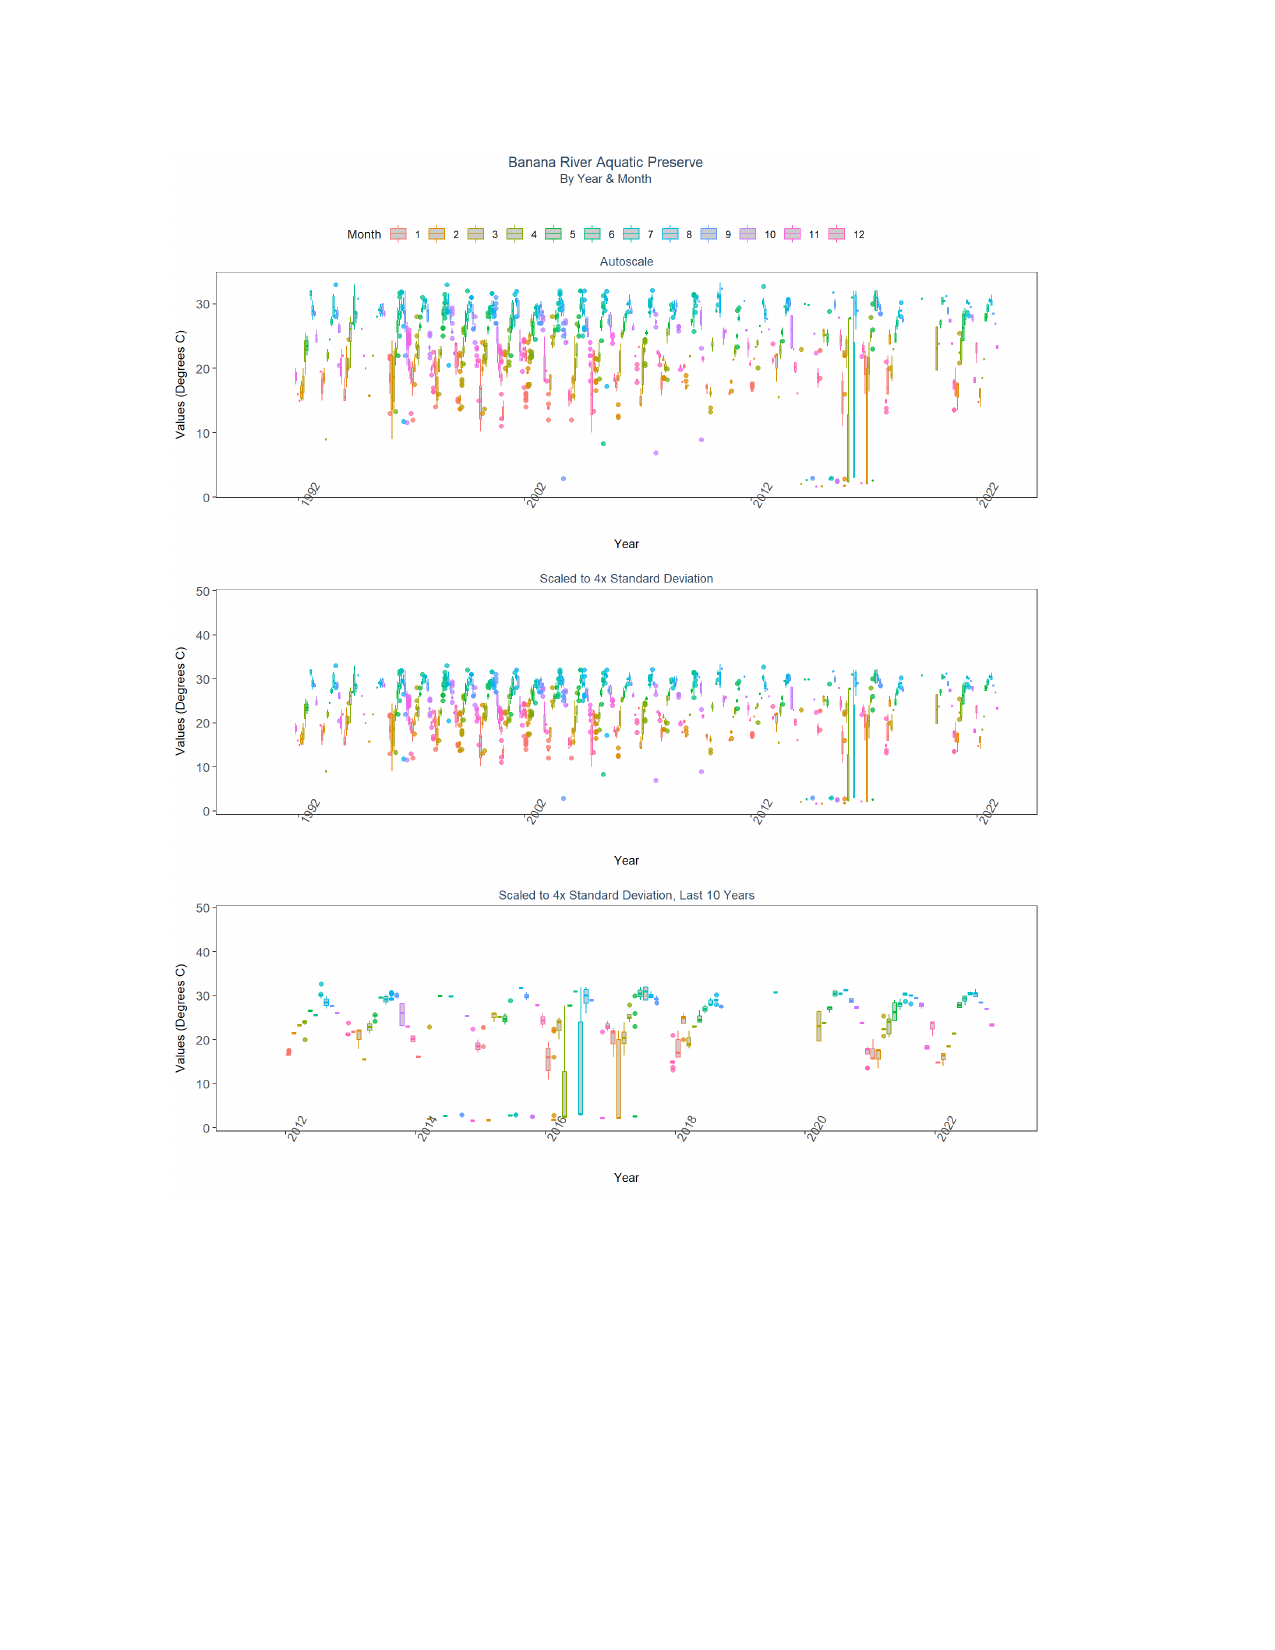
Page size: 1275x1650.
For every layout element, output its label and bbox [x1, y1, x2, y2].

picture [168, 150, 1044, 1200]
